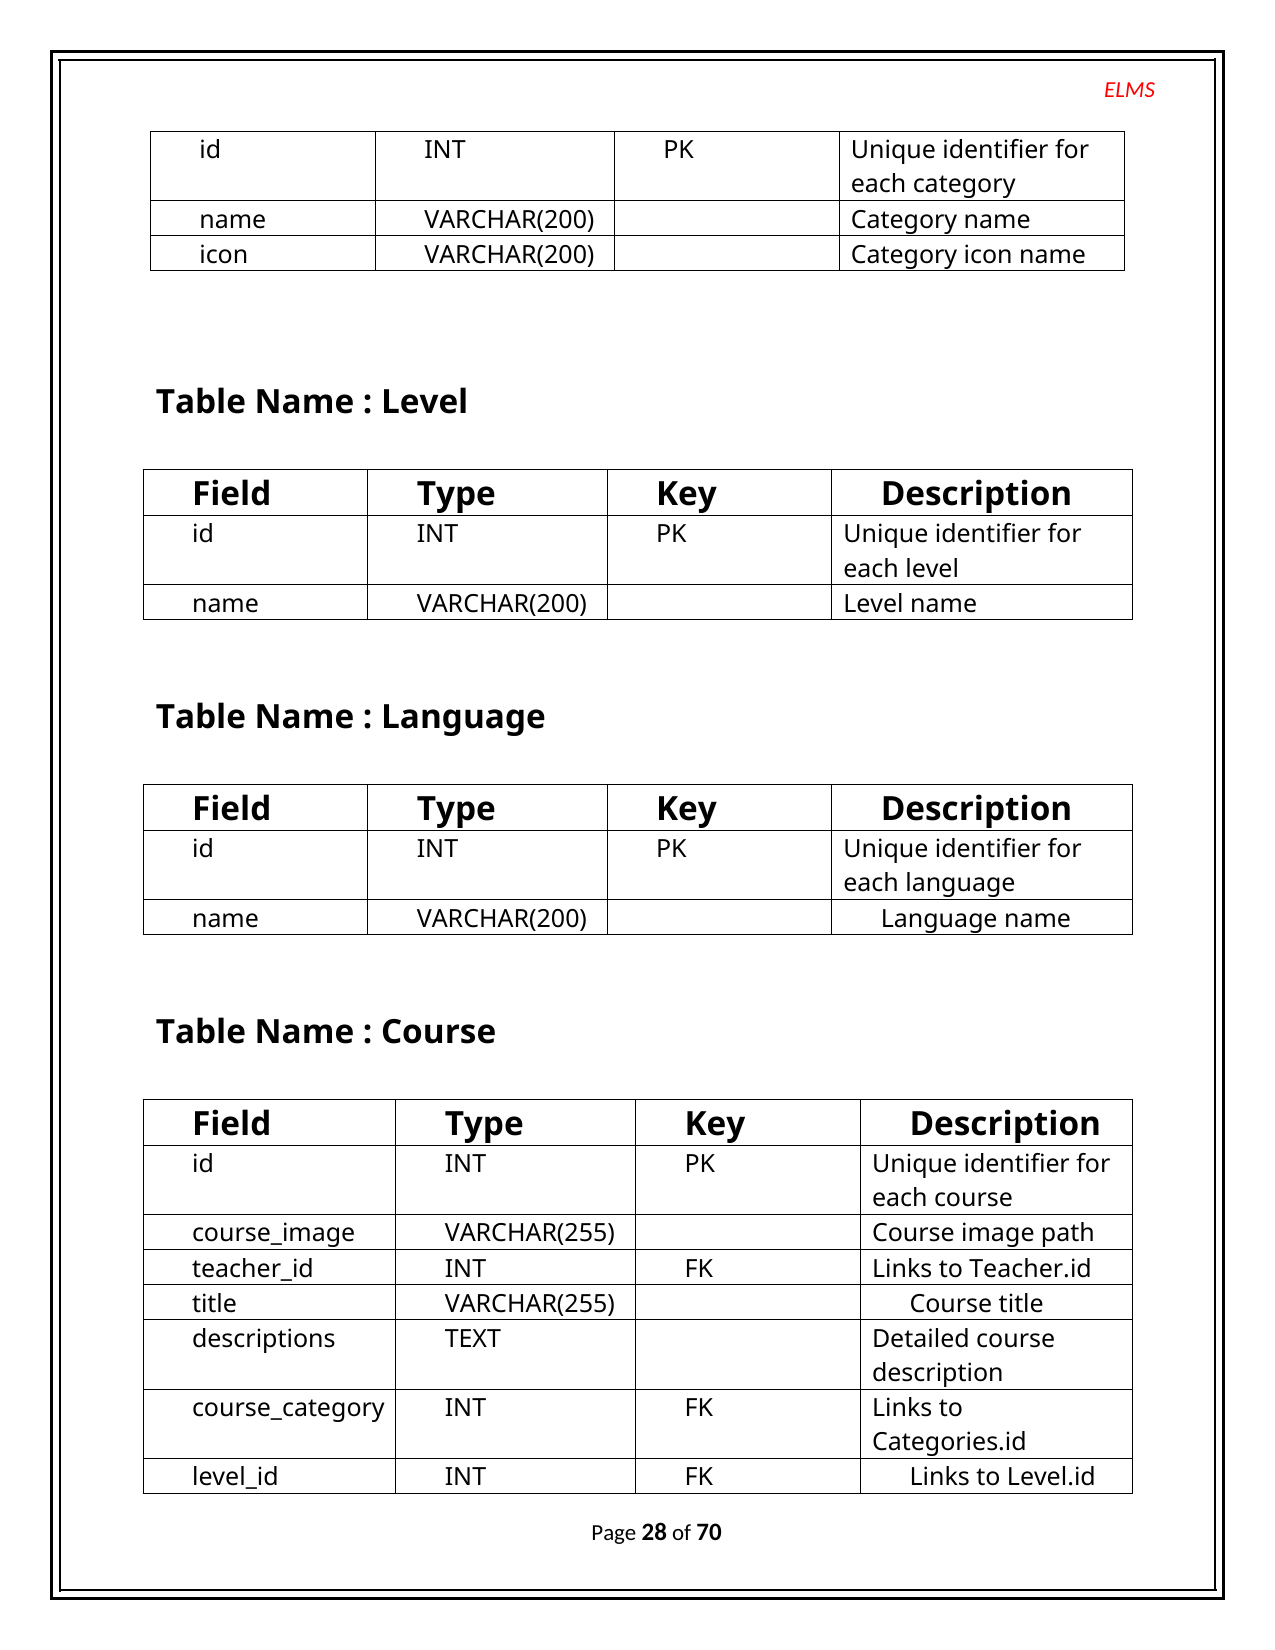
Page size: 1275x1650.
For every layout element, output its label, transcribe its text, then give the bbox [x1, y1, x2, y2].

table_header Field [144, 1100, 395, 1145]
table_cell id [144, 516, 367, 584]
subtitle Table Name : Level [118, 378, 1157, 423]
table_cell name [144, 900, 367, 934]
table_cell VARCHAR(200) [368, 900, 607, 934]
table_header Key [608, 785, 831, 830]
table_cell title [144, 1285, 395, 1319]
table_cell id [151, 132, 375, 200]
table_header Type [368, 785, 607, 830]
table_cell INT [368, 831, 607, 899]
table_cell icon [151, 236, 375, 270]
table_cell id [144, 1146, 395, 1214]
table_cell Course image path [861, 1215, 1132, 1249]
table_cell INT [396, 1459, 635, 1493]
table_header Description [832, 785, 1132, 830]
table_cell PK [608, 516, 831, 584]
table_cell FK [636, 1390, 860, 1458]
table_cell [615, 201, 839, 235]
table_cell VARCHAR(200) [368, 585, 607, 619]
table_cell VARCHAR(200) [376, 236, 614, 270]
table_header Key [608, 470, 831, 515]
table_header Field [144, 470, 367, 515]
table_cell course_category [144, 1390, 395, 1458]
table_cell [608, 900, 831, 934]
table_cell name [144, 585, 367, 619]
table_cell id [144, 831, 367, 899]
table_cell INT [396, 1250, 635, 1284]
table_cell Category icon name [840, 236, 1124, 270]
table_cell [636, 1320, 860, 1388]
table_cell Links to Categories.id [861, 1390, 1132, 1458]
table_cell name [151, 201, 375, 235]
table_header Description [832, 470, 1132, 515]
table_cell INT [396, 1146, 635, 1214]
table_cell PK [636, 1146, 860, 1214]
table_header Field [144, 785, 367, 830]
table_cell [636, 1215, 860, 1249]
table_cell VARCHAR(255) [396, 1285, 635, 1319]
table_header Description [861, 1100, 1132, 1145]
table_cell level_id [144, 1459, 395, 1493]
table_cell Links to Teacher.id [861, 1250, 1132, 1284]
table_cell [636, 1285, 860, 1319]
table_cell Language name [832, 900, 1132, 934]
table_cell teacher_id [144, 1250, 395, 1284]
table_header Type [368, 470, 607, 515]
table_cell FK [636, 1459, 860, 1493]
subtitle Table Name : Course [118, 1008, 1157, 1053]
table_cell INT [396, 1390, 635, 1458]
table_header Type [396, 1100, 635, 1145]
table_cell Links to Level.id [861, 1459, 1132, 1493]
table_cell PK [615, 132, 839, 200]
table_cell VARCHAR(255) [396, 1215, 635, 1249]
table_cell TEXT [396, 1320, 635, 1388]
subtitle Table Name : Language [118, 693, 1157, 738]
table_cell Unique identifier for each category [840, 132, 1124, 200]
table_header Key [636, 1100, 860, 1145]
table_cell Category name [840, 201, 1124, 235]
table_cell Detailed course description [861, 1320, 1132, 1388]
table_cell PK [608, 831, 831, 899]
table_cell INT [368, 516, 607, 584]
table_cell Unique identifier for each language [832, 831, 1132, 899]
table_cell Level name [832, 585, 1132, 619]
table_cell [615, 236, 839, 270]
table_cell course_image [144, 1215, 395, 1249]
table_cell [608, 585, 831, 619]
table_cell Course title [861, 1285, 1132, 1319]
table_cell FK [636, 1250, 860, 1284]
table_cell Unique identifier for each course [861, 1146, 1132, 1214]
table_cell Unique identifier for each level [832, 516, 1132, 584]
table_cell INT [376, 132, 614, 200]
table_cell VARCHAR(200) [376, 201, 614, 235]
table_cell descriptions [144, 1320, 395, 1388]
